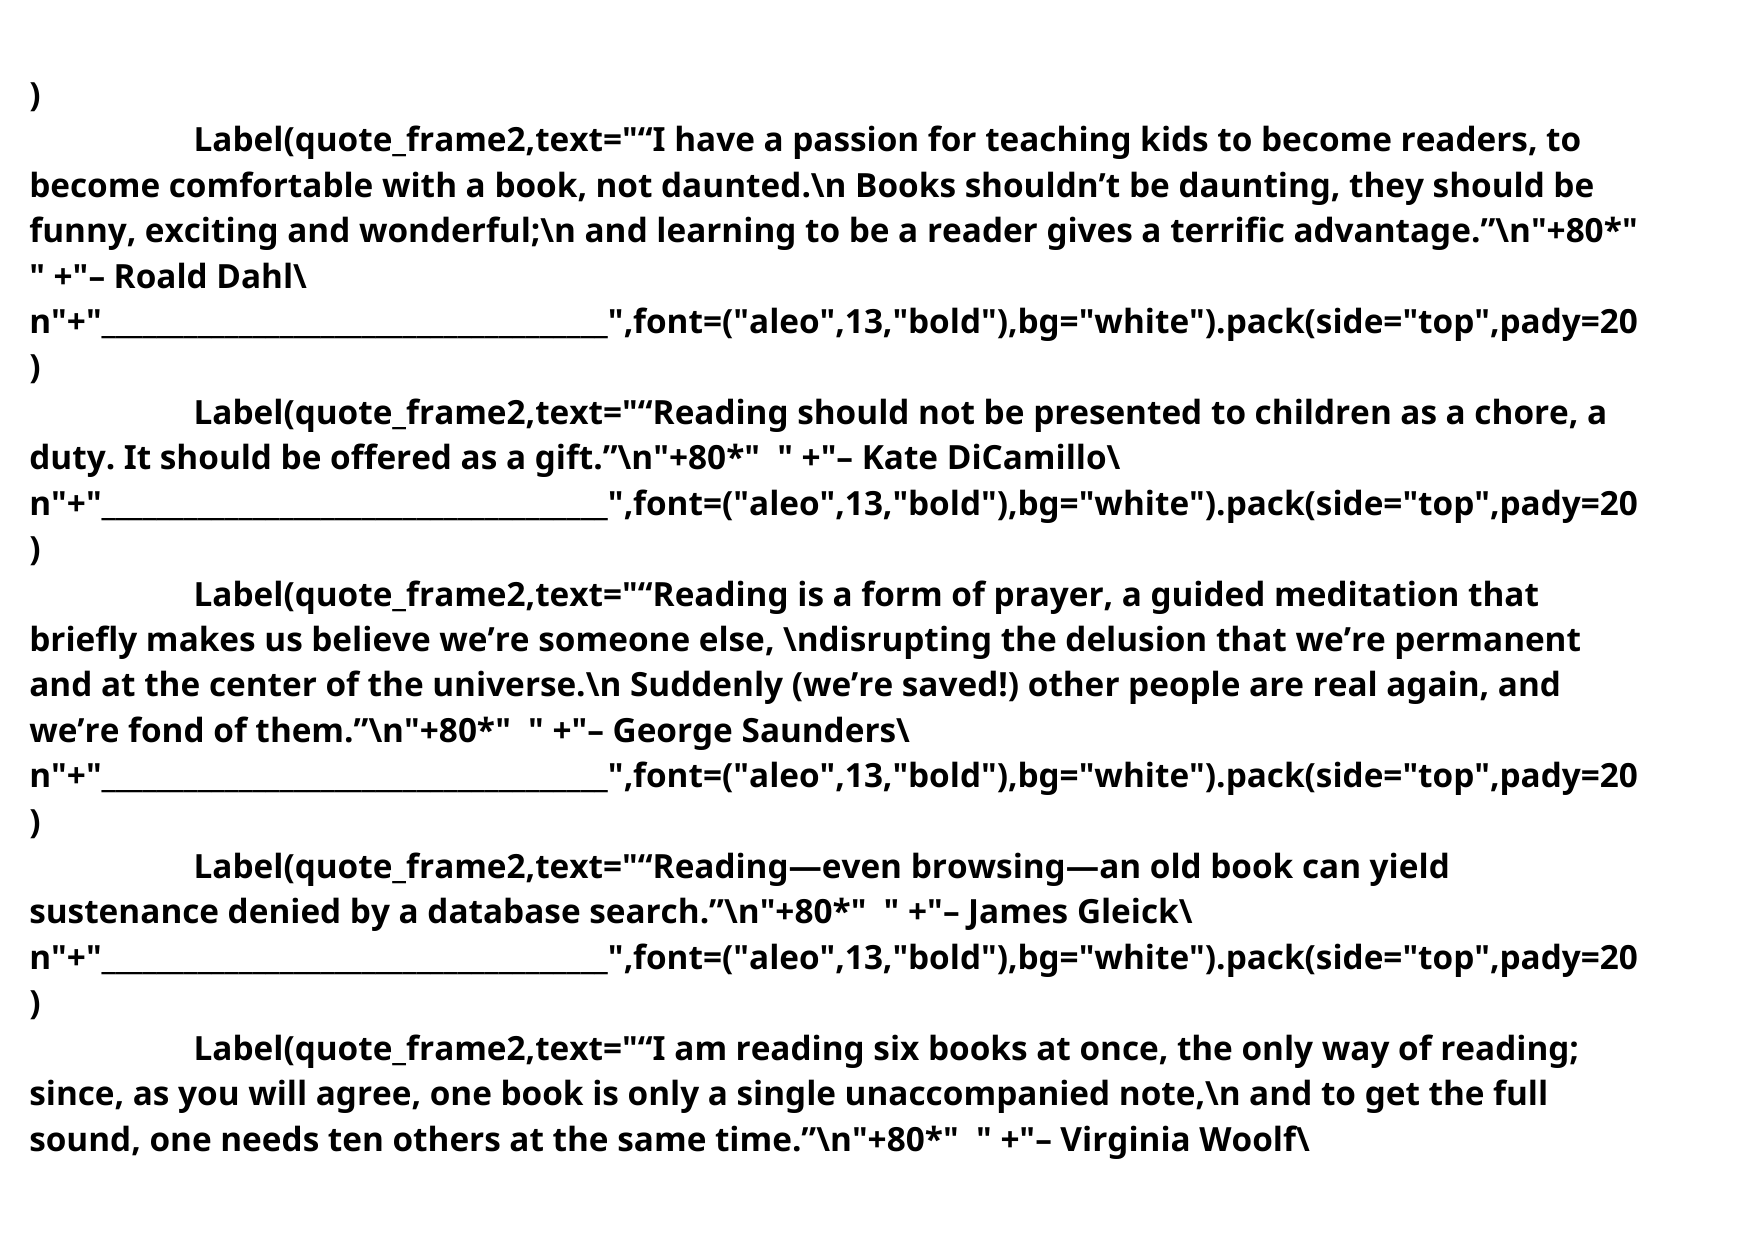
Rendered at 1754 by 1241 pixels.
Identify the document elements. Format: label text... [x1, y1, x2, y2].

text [29, 71, 1643, 116]
text Label(quote_frame2,text="“I have a passion for teaching kids to become readers, to become comfortable with a book, not daunted.\n Books shouldn’t be daunting, they should be funny, exciting and wonderful;\n and learning to be a reader gives a terrific advantage.”\n"+80*" " +"– Roald Dahl\n"+"_____________________________________",font=("aleo",13,"bold"),bg="white").pack(side="top",pady=20) [29, 116, 1643, 389]
text Label(quote_frame2,text="“Reading should not be presented to children as a chore, a duty. It should be offered as a gift.”\n"+80*" " +"– Kate DiCamillo\n"+"_____________________________________",font=("aleo",13,"bold"),bg="white").pack(side="top",pady=20) [29, 389, 1643, 570]
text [29, 1024, 1643, 1161]
text Label(quote_frame2,text="“Reading—even browsing—an old book can yield sustenance denied by a database search.”\n"+80*" " +"– James Gleick\n"+"_____________________________________",font=("aleo",13,"bold"),bg="white").pack(side="top",pady=20) [29, 843, 1643, 1024]
text Label(quote_frame2,text="“Reading is a form of prayer, a guided meditation that briefly makes us believe we’re someone else, \ndisrupting the delusion that we’re permanent and at the center of the universe.\n Suddenly (we’re saved!) other people are real again, and we’re fond of them.”\n"+80*" " +"– George Saunders\n"+"_____________________________________",font=("aleo",13,"bold"),bg="white").pack(side="top",pady=20) [29, 570, 1643, 843]
